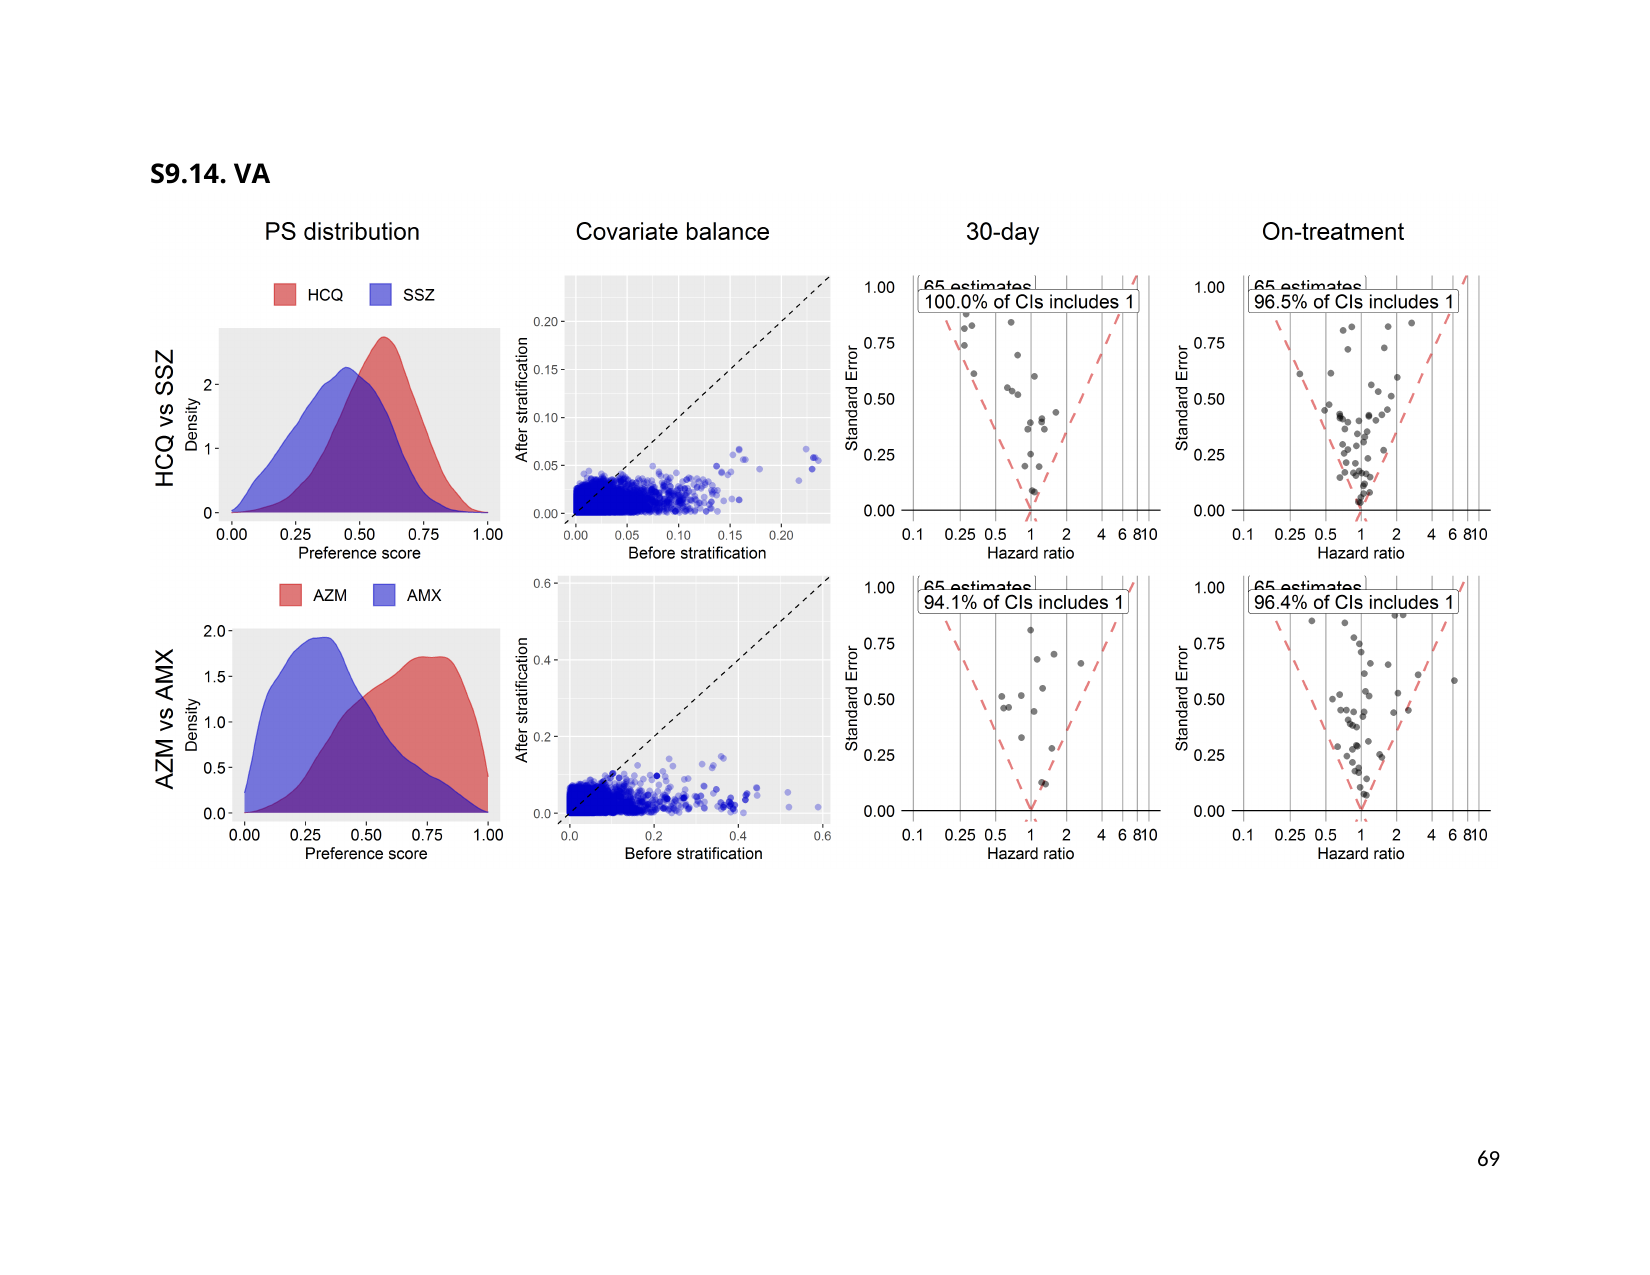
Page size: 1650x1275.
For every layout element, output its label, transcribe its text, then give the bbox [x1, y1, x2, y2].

picture [150, 193, 1498, 869]
subtitle S9.14. VA [150, 154, 1500, 191]
